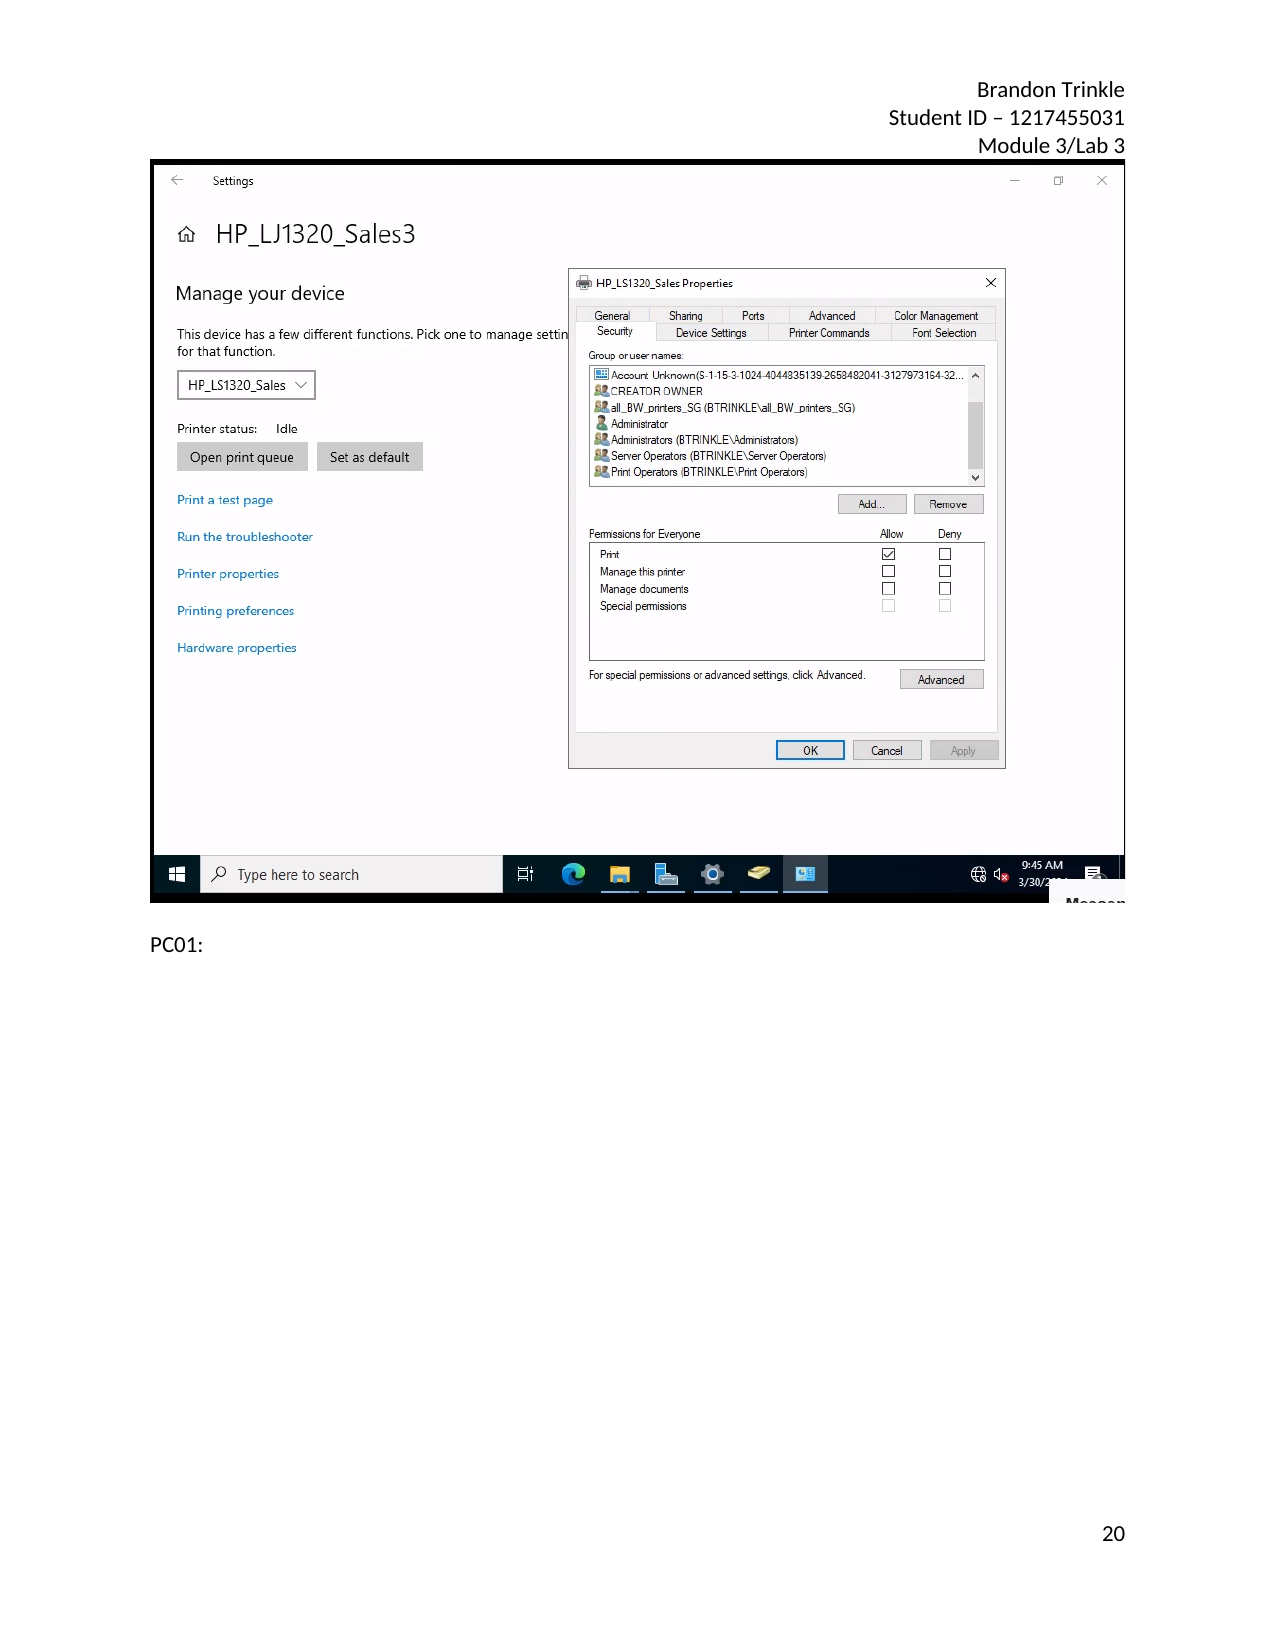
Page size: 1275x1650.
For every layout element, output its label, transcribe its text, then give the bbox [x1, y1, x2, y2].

picture [150, 159, 1125, 903]
text PC01: [150, 930, 1125, 958]
